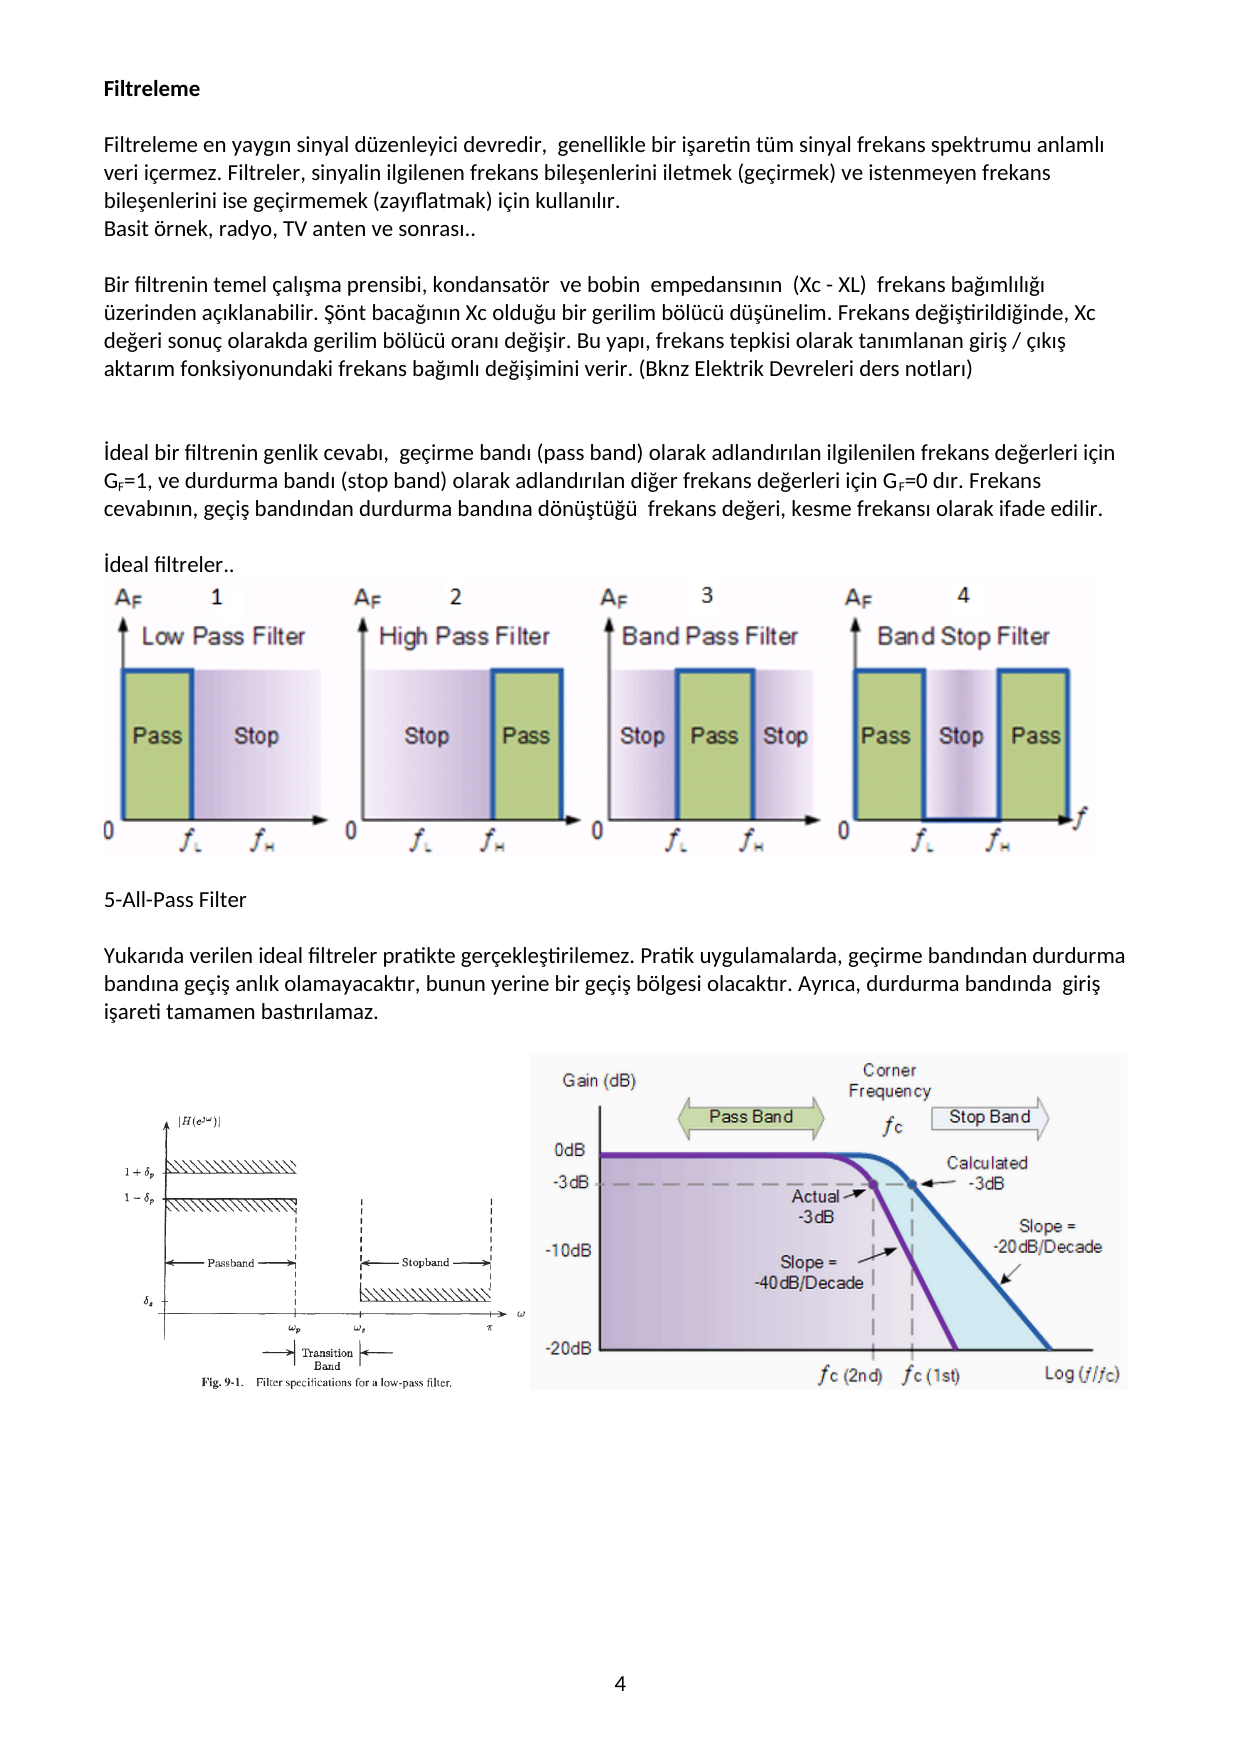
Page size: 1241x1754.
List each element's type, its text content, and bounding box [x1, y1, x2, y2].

text 5-All-Pass Filter [103, 885, 1137, 913]
text Bir filtrenin temel çalışma prensibi, kondansatör ve bobin empedansının (Xc - XL) frekans bağımlılığı üzerinden açıklanabilir. Şönt bacağının Xc olduğu bir gerilim bölücü düşünelim. Frekans değiştirildiğinde, Xc değeri sonuç olarakda gerilim bölücü oranı değişir. Bu yapı, frekans tepkisi olarak tanımlanan giriş / çıkış aktarım fonksiyonundaki frekans bağımlı değişimini verir. (Bknz Elektrik Devreleri ders notları) [103, 270, 1137, 382]
picture [113, 1053, 1128, 1390]
text Yukarıda verilen ideal filtreler pratikte gerçekleştirilemez. Pratik uygulamalarda, geçirme bandından durdurma bandına geçiş anlık olamayacaktır, bunun yerine bir geçiş bölgesi olacaktır. Ayrıca, durdurma bandında giriş işareti tamamen bastırılamaz. [103, 941, 1137, 1025]
text Filtreleme en yaygın sinyal düzenleyici devredir, genellikle bir işaretin tüm sinyal frekans spektrumu anlamlı veri içermez. Filtreler, sinyalin ilgilenen frekans bileşenlerini iletmek (geçirmek) ve istenmeyen frekans bileşenlerini ise geçirmemek (zayıflatmak) için kullanılır. [103, 130, 1137, 214]
text Basit örnek, radyo, TV anten ve sonrası.. [103, 214, 1137, 242]
text İdeal bir filtrenin genlik cevabı, geçirme bandı (pass band) olarak adlandırılan ilgilenilen frekans değerleri için GF=1, ve durdurma bandı (stop band) olarak adlandırılan diğer frekans değerleri için GF=0 dır. Frekans cevabının, geçiş bandından durdurma bandına dönüştüğü frekans değeri, kesme frekansı olarak ifade edilir. [103, 438, 1137, 522]
picture [103, 578, 1103, 858]
text Filtreleme [103, 74, 1137, 102]
text İdeal filtreler.. [103, 550, 1137, 578]
